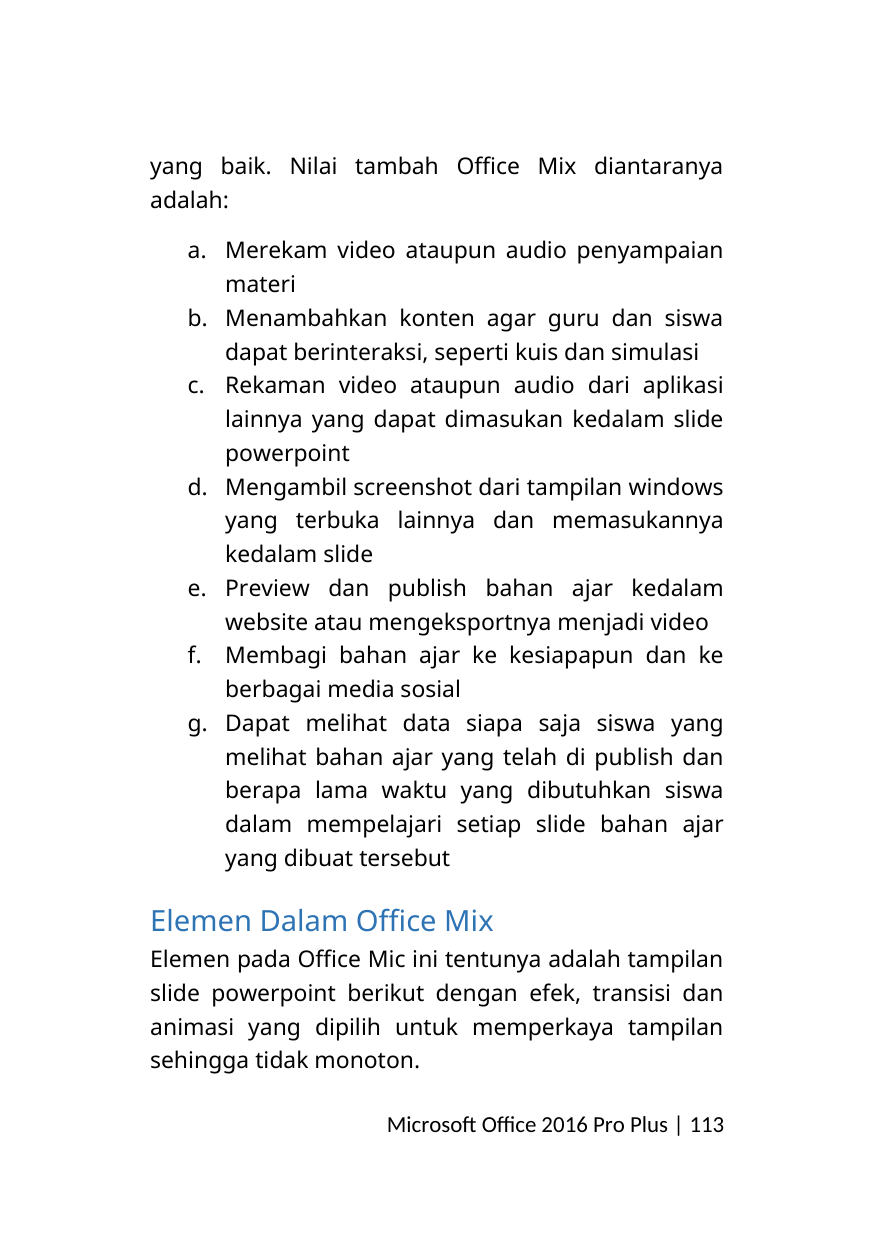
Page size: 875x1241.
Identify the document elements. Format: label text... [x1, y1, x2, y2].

list Dapat melihat data siapa saja siswa yang melihat bahan ajar yang telah di publish dan berapa lama waktu yang dibutuhkan siswa dalam mempelajari setiap slide bahan ajar yang dibuat tersebut [187, 707, 724, 873]
text Elemen Dalam Office Mix [150, 900, 724, 940]
list Membagi bahan ajar ke kesiapapun dan ke berbagai media sosial [187, 639, 724, 704]
text Elemen pada Office Mic ini tentunya adalah tampilan slide powerpoint berikut dengan efek, transisi dan animasi yang dipilih untuk memperkaya tampilan sehingga tidak monoton. [150, 943, 724, 1076]
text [150, 150, 724, 215]
list Preview dan publish bahan ajar kedalam website atau mengeksportnya menjadi video [187, 572, 724, 637]
list Rekaman video ataupun audio dari aplikasi lainnya yang dapat dimasukan kedalam slide powerpoint [187, 369, 724, 468]
list Mengambil screenshot dari tampilan windows yang terbuka lainnya dan memasukannya kedalam slide [187, 470, 724, 569]
list Merekam video ataupun audio penyampaian materi [187, 234, 724, 299]
list Menambahkan konten agar guru dan siswa dapat berinteraksi, seperti kuis dan simulasi [187, 302, 724, 367]
